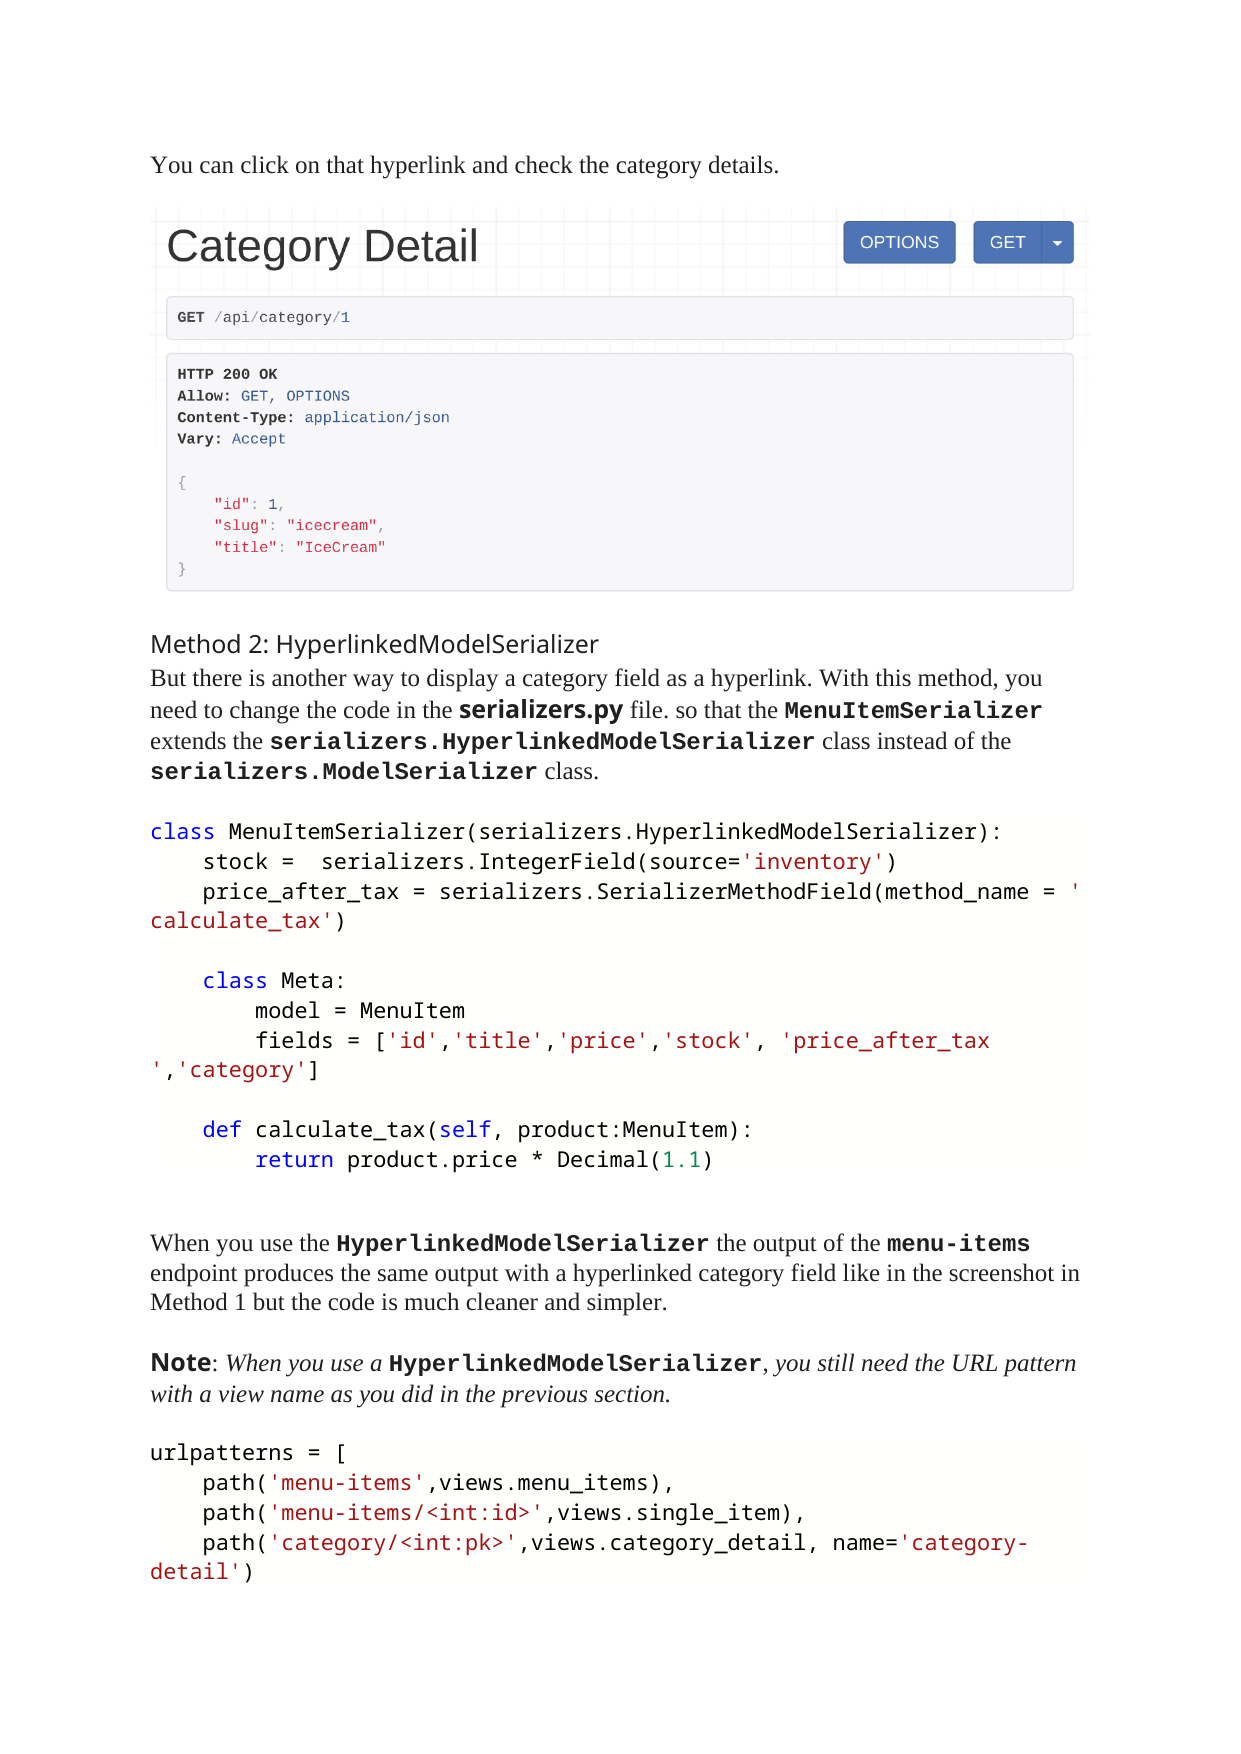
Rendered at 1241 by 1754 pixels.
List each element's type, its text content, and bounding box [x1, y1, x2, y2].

text stock = serializers.IntegerField(source='inventory') [150, 846, 1090, 876]
subtitle Method 2: HyperlinkedModelSerializer [150, 626, 1090, 660]
text urlpatterns = [ [150, 1437, 1090, 1467]
text Note: When you use a HyperlinkedModelSerializer, you still need the URL pattern with a view name as you did in the previous section. [150, 1345, 1090, 1408]
text You can click on that hyperlink and check the category details. [150, 150, 1090, 179]
text def calculate_tax(self, product:MenuItem): [150, 1114, 1090, 1144]
text When you use the HyperlinkedModelSerializer the output of the menu-items endpoint produces the same output with a hyperlinked category field like in the screenshot in Method 1 but the code is much cleaner and simpler. [150, 1228, 1090, 1316]
text return product.price * Decimal(1.1) [150, 1144, 1090, 1173]
text path('category/<int:pk>',views.category_detail, name='category-detail') [150, 1526, 1090, 1586]
text model = MenuItem [150, 995, 1090, 1024]
text price_after_tax = serializers.SerializerMethodField(method_name = 'calculate_tax') [150, 876, 1090, 935]
text class MenuItemSerializer(serializers.HyperlinkedModelSerializer): [150, 816, 1090, 846]
text class Meta: [150, 965, 1090, 995]
picture [150, 207, 1091, 608]
text fields = ['id','title','price','stock', 'price_after_tax','category'] [150, 1024, 1090, 1084]
text But there is another way to display a category field as a hyperlink. With this method, you need to change the code in the serializers.py file. so that the MenuItemSerializer extends the serializers.HyperlinkedModelSerializer class instead of the serializers.ModelSerializer class. [150, 663, 1090, 787]
text path('menu-items/<int:id>',views.single_item), [150, 1497, 1090, 1526]
text path('menu-items',views.menu_items), [150, 1467, 1090, 1497]
